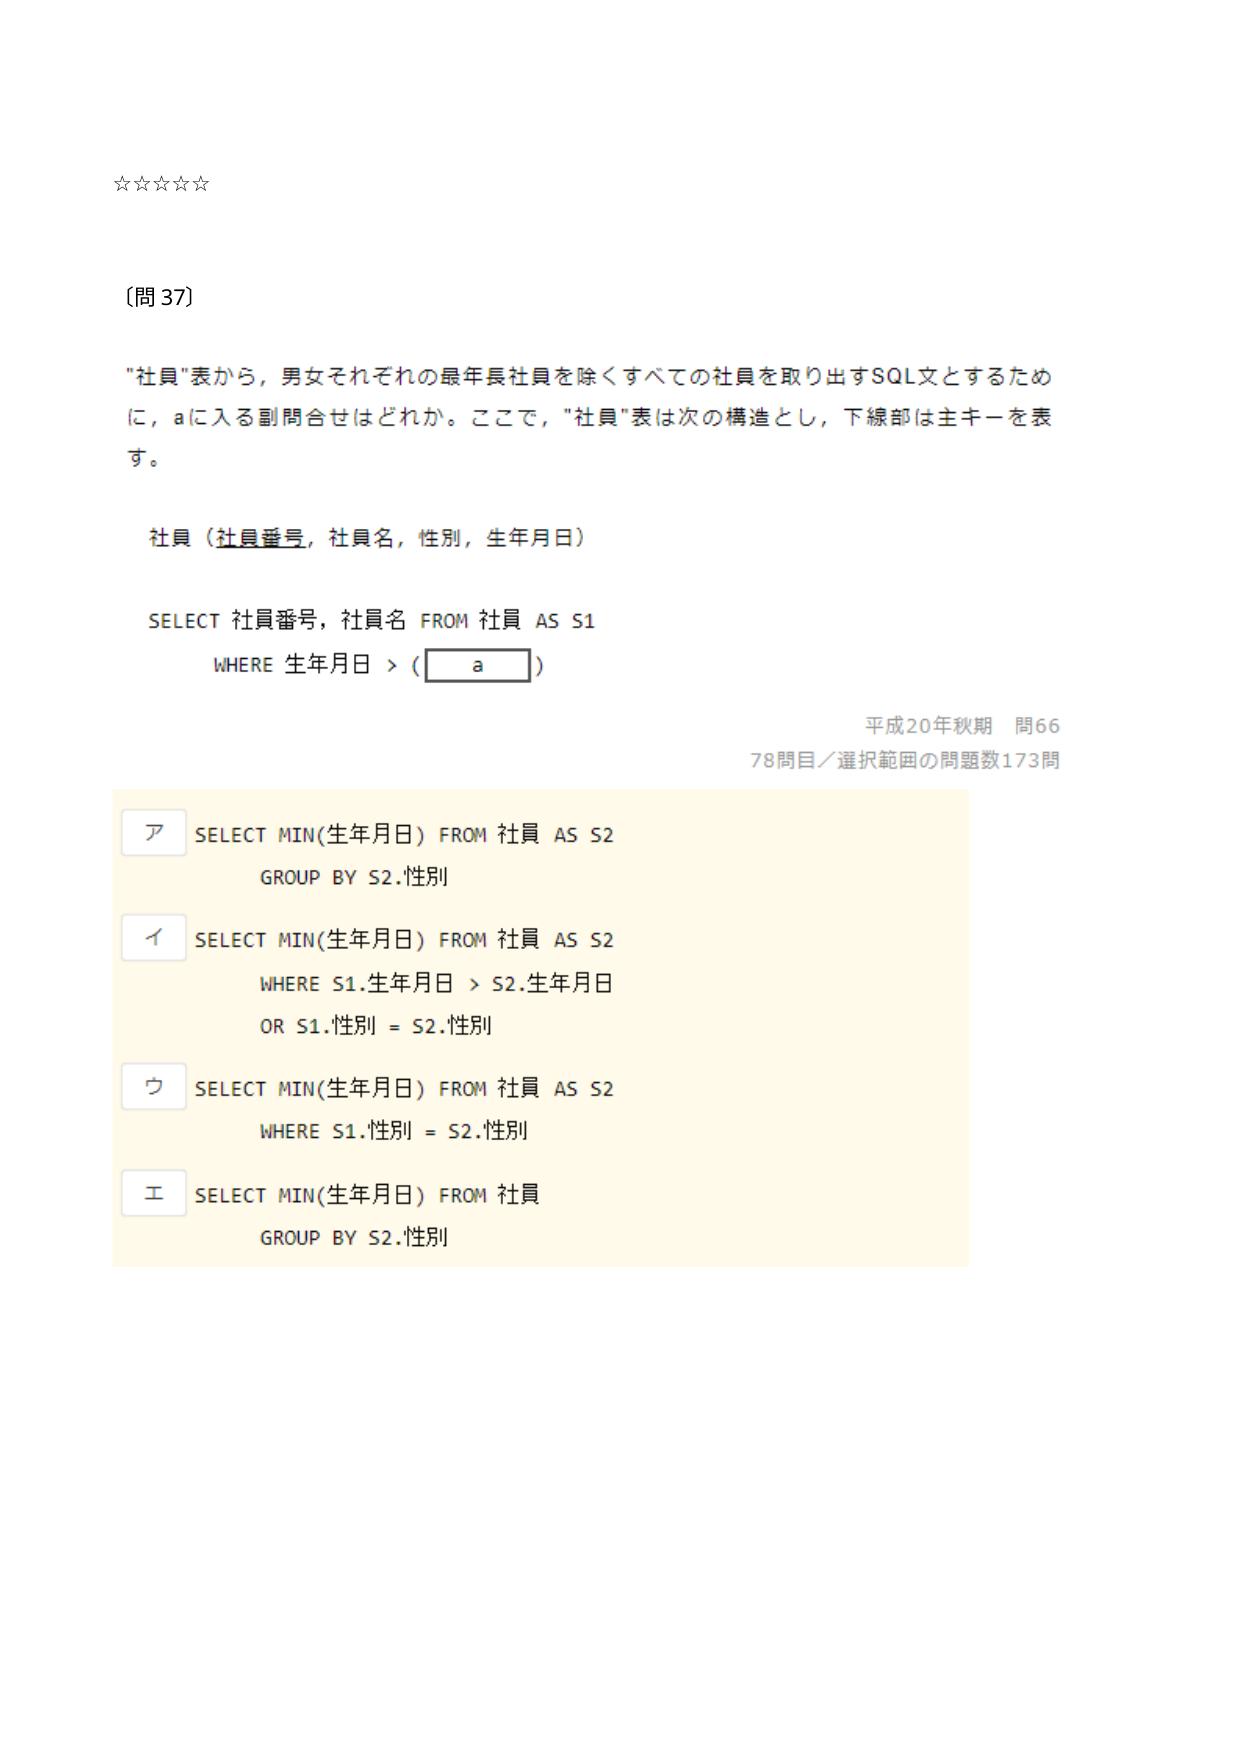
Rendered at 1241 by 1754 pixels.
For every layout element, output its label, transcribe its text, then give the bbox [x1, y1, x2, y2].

text ☆☆☆☆☆ [112, 164, 1128, 202]
text 〔問37〕 [112, 277, 1128, 314]
picture [112, 789, 969, 1267]
picture [112, 352, 1065, 777]
